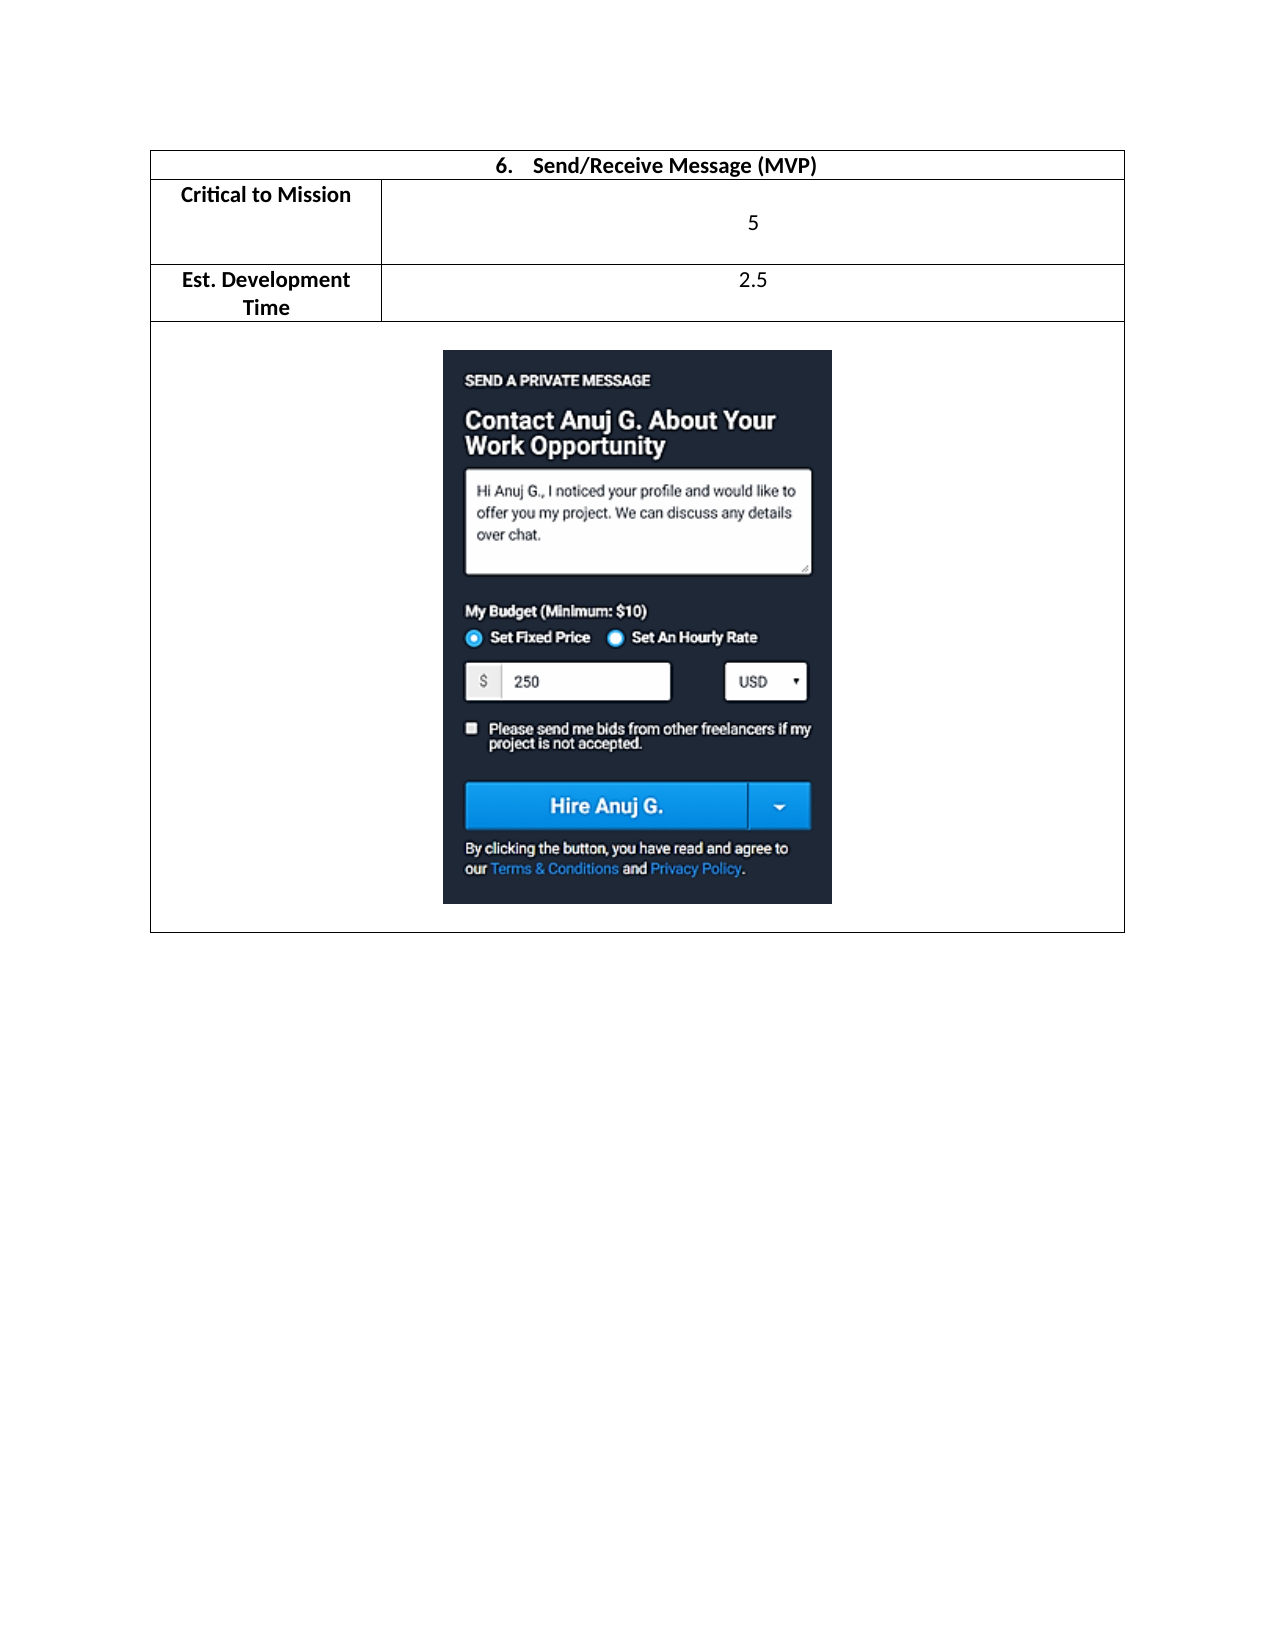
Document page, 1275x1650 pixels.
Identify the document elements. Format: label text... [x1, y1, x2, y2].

table_cell Est. Development Time [151, 265, 381, 321]
picture [443, 350, 832, 904]
table_cell [151, 322, 1124, 932]
table_header Send/Receive Message (MVP) [151, 151, 1124, 179]
table_cell 5 [382, 180, 1124, 264]
table_cell Critical to Mission [151, 180, 381, 264]
table_cell 2.5 [382, 265, 1124, 321]
